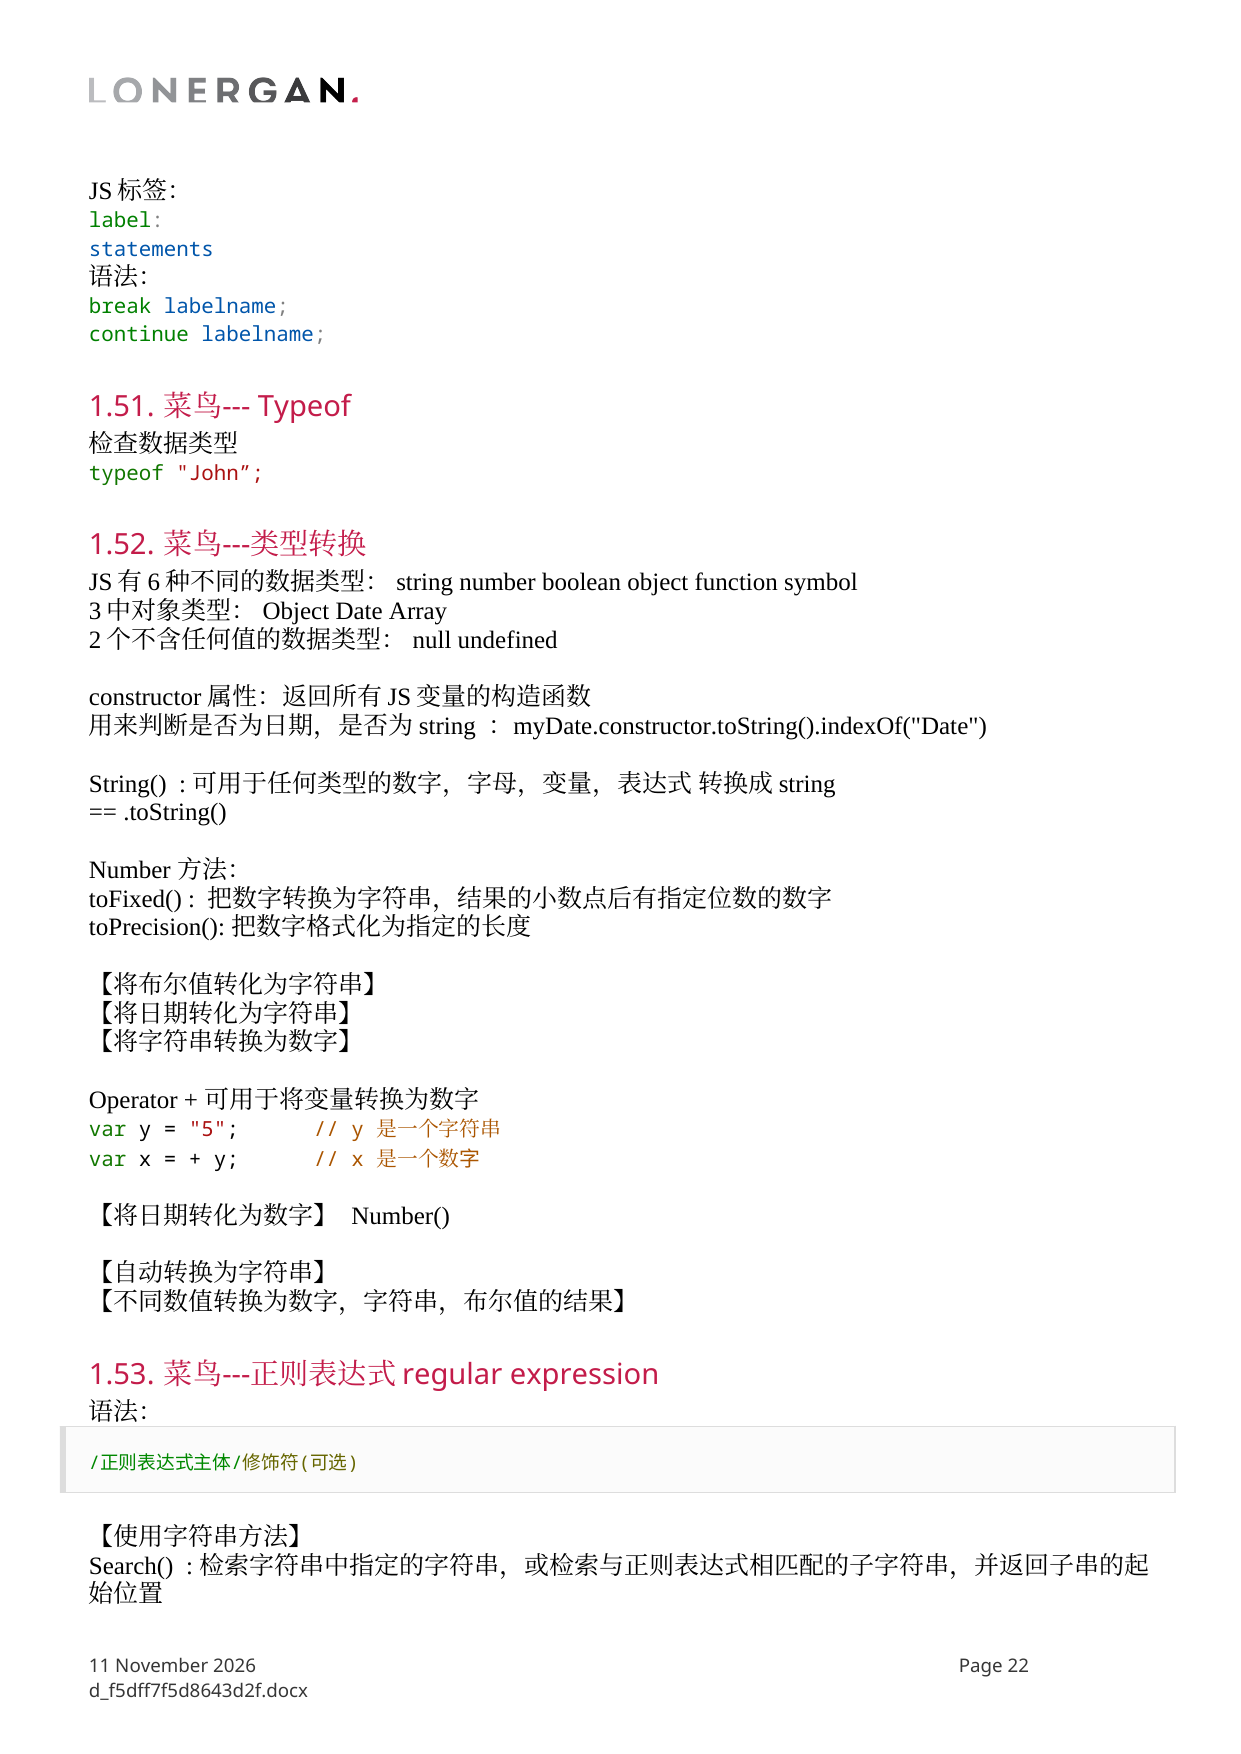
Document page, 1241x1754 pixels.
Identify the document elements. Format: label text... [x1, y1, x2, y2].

subtitle 菜鸟---类型转换 [89, 521, 1155, 563]
text String() : 可用于任何类型的数字，字母，变量，表达式 转换成string [89, 769, 1152, 797]
text == .toString() [89, 797, 1152, 826]
text 【自动转换为字符串】 [89, 1258, 1152, 1287]
text 【将布尔值转化为字符串】 [89, 970, 1152, 999]
text constructor 属性：返回所有JS变量的构造函数 [89, 682, 1152, 711]
text 用来判断是否为日期，是否为string ：myDate.constructor.toString().indexOf("Date") [89, 711, 1152, 740]
text 2个不含任何值的数据类型： null undefined [89, 625, 1152, 654]
text 【使用字符串方法】 [89, 1522, 1152, 1551]
text toPrecision(): 把数字格式化为指定的长度 [89, 912, 1152, 941]
text typeof "John”; [89, 458, 164, 486]
subtitle 菜鸟---正则表达式regular expression [89, 1351, 1155, 1393]
text 【将日期转化为字符串】 [89, 999, 1152, 1027]
text break labelname; [89, 291, 1152, 319]
text 检查数据类型 [89, 429, 1152, 458]
text JS有6种不同的数据类型： string number boolean object function symbol [89, 567, 1152, 596]
text 3中对象类型： Object Date Array [89, 596, 1152, 625]
text statements [89, 234, 1152, 262]
text toFixed() : 把数字转换为字符串，结果的小数点后有指定位数的数字 [89, 884, 1152, 912]
text Search() : 检索字符串中指定的字符串，或检索与正则表达式相匹配的子字符串，并返回子串的起始位置 [89, 1551, 1152, 1608]
text label: [89, 205, 1152, 234]
subtitle 菜鸟--- Typeof [89, 383, 1155, 425]
text Operator + 可用于将变量转换为数字 [89, 1085, 1152, 1114]
text JS标签： [89, 176, 1152, 205]
text typeof "John”; [176, 458, 1152, 486]
text var y = "5"; // y 是一个字符串 [314, 1114, 1152, 1142]
text 语法： [89, 1397, 1152, 1426]
text 【不同数值转换为数字，字符串，布尔值的结果】 [89, 1287, 1152, 1316]
text /正则表达式主体/修饰符(可选) [66, 1427, 1174, 1492]
text var x = + y; // x 是一个数字 [89, 1142, 1152, 1172]
text 语法： [89, 262, 1152, 291]
text 【将字符串转换为数字】 [89, 1027, 1152, 1056]
text 【将日期转化为数字】 Number() [89, 1201, 1152, 1229]
text Number 方法： [89, 855, 1152, 884]
picture [88, 77, 358, 103]
text continue labelname; [89, 319, 1152, 348]
